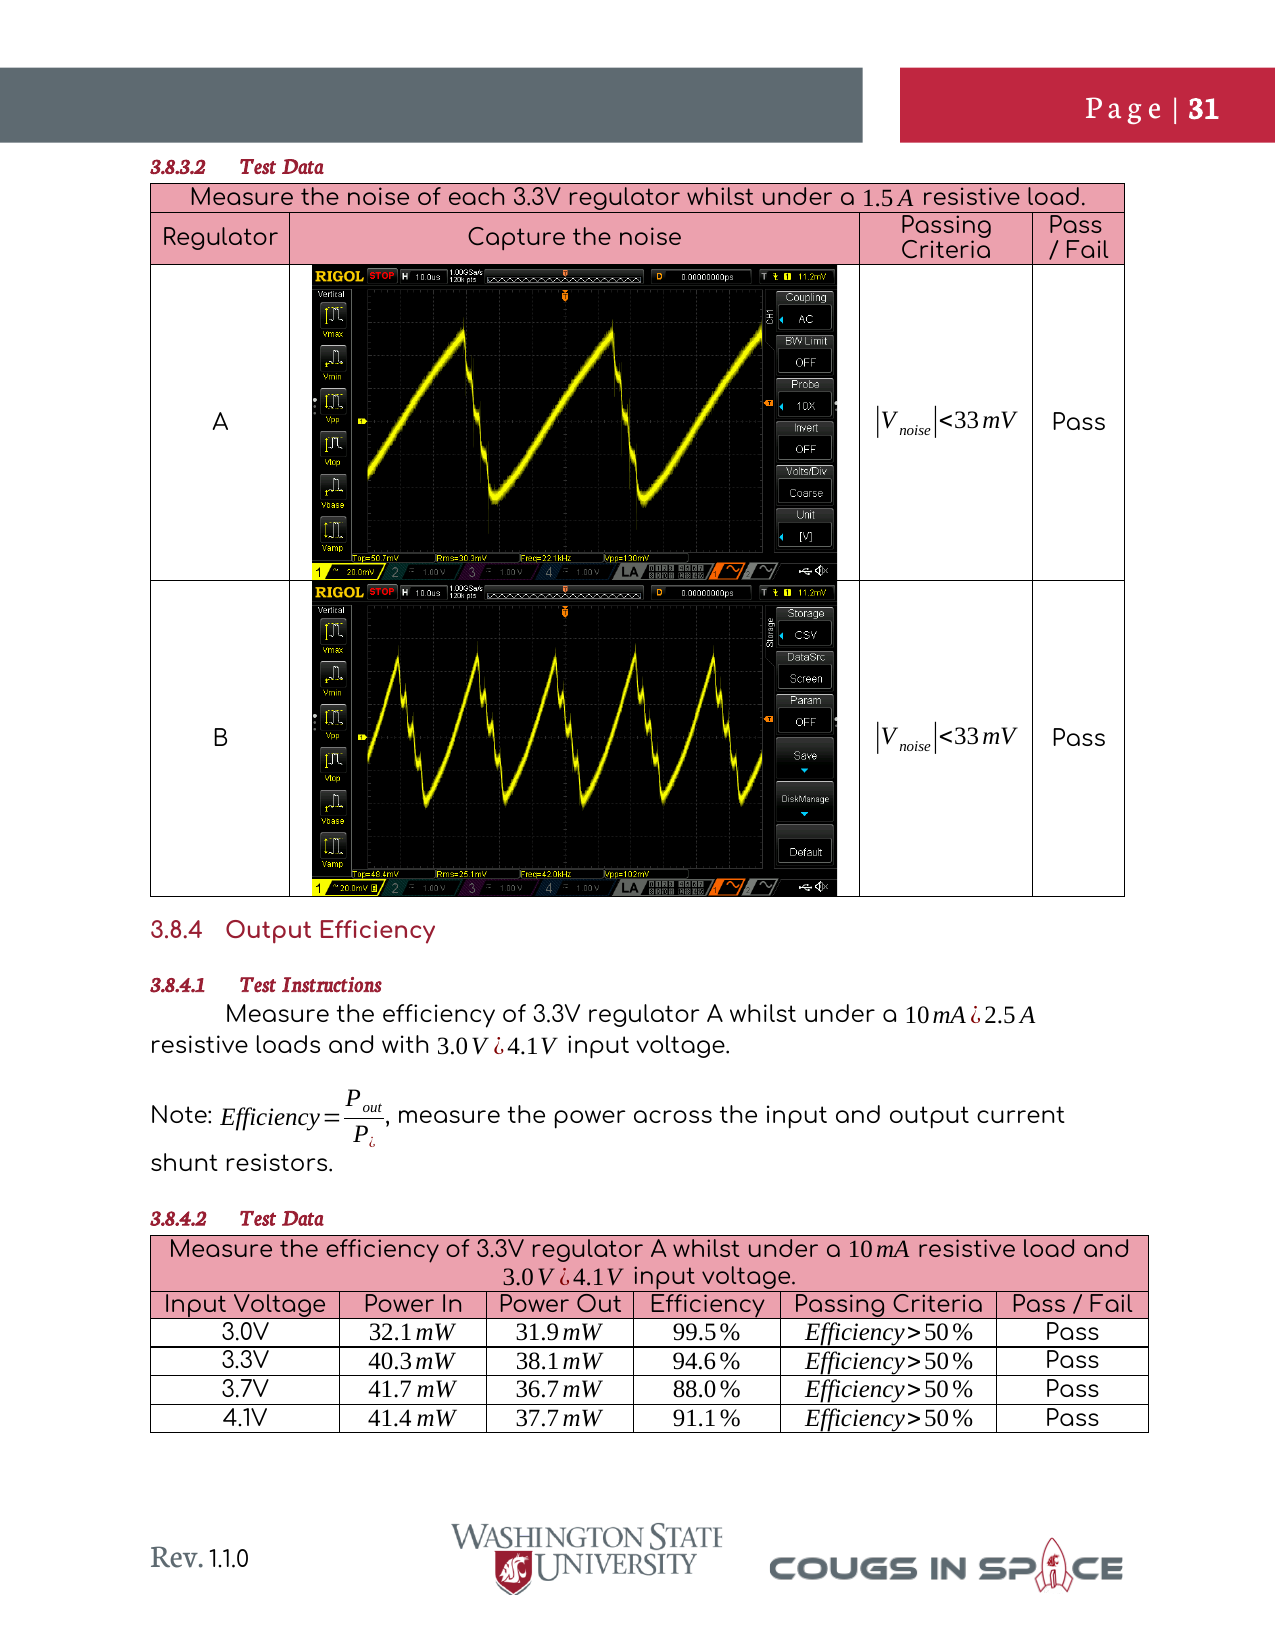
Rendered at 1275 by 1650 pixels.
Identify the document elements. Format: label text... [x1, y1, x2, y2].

table_cell Pass [997, 1319, 1148, 1346]
table_cell Power Out [487, 1292, 633, 1318]
subtitle Output Efficiency [150, 918, 1125, 943]
table_cell [860, 265, 1032, 580]
table_cell A [151, 265, 289, 580]
table_cell [487, 1348, 633, 1375]
table_cell Pass [997, 1405, 1148, 1432]
text Measure the efficiency of 3.3V regulator A whilst under a resistive loads and with input voltage. [150, 1001, 1125, 1060]
table_cell [487, 1319, 633, 1346]
picture [312, 265, 838, 580]
subtitle Test Data [150, 150, 1125, 179]
table_cell Regulator [151, 213, 289, 264]
table_cell 3.0V [151, 1319, 339, 1346]
table_cell 3.3V [151, 1348, 339, 1375]
table_cell Pass [1033, 265, 1124, 580]
table_cell Pass / Fail [1033, 213, 1124, 264]
subtitle Test Instructions [150, 968, 1125, 997]
table_cell Passing Criteria [781, 1292, 996, 1318]
picture [450, 1522, 723, 1595]
table_cell [781, 1376, 996, 1404]
table_cell [781, 1348, 996, 1375]
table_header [151, 1236, 1148, 1291]
table_cell Passing Criteria [860, 213, 1032, 264]
table_cell [634, 1376, 780, 1404]
picture [769, 1537, 1123, 1594]
table_cell Power In [340, 1292, 486, 1318]
table_cell 4.1V [151, 1405, 339, 1432]
table_cell [838, 581, 859, 896]
table_cell [340, 1376, 486, 1404]
table_cell [634, 1348, 780, 1375]
subtitle Test Data [150, 1202, 1125, 1231]
text Note: , measure the power across the input and output current shunt resistors. [150, 1085, 1125, 1177]
table_cell [838, 265, 859, 580]
table_cell Input Voltage [151, 1292, 339, 1318]
table_cell [290, 581, 312, 896]
table_cell [340, 1405, 486, 1432]
table_cell [634, 1405, 780, 1432]
table_cell Pass / Fail [997, 1292, 1148, 1318]
table_cell [781, 1405, 996, 1432]
table_cell [290, 265, 312, 580]
table_cell Capture the noise [290, 213, 859, 264]
table_cell [781, 1319, 996, 1346]
table_cell [340, 1348, 486, 1375]
table_cell [487, 1376, 633, 1404]
table_cell B [151, 581, 289, 896]
table_cell Pass [1033, 581, 1124, 896]
table_cell [340, 1319, 486, 1346]
picture [312, 581, 838, 896]
table_cell Efficiency [634, 1292, 780, 1318]
table_header Measure the noise of each 3.3V regulator whilst under a resistive load. [151, 184, 1124, 212]
table_cell [860, 581, 1032, 896]
table_cell [634, 1319, 780, 1346]
table_cell [487, 1405, 633, 1432]
table_cell Pass [997, 1376, 1148, 1404]
table_cell Pass [997, 1348, 1148, 1375]
table_cell 3.7V [151, 1376, 339, 1404]
